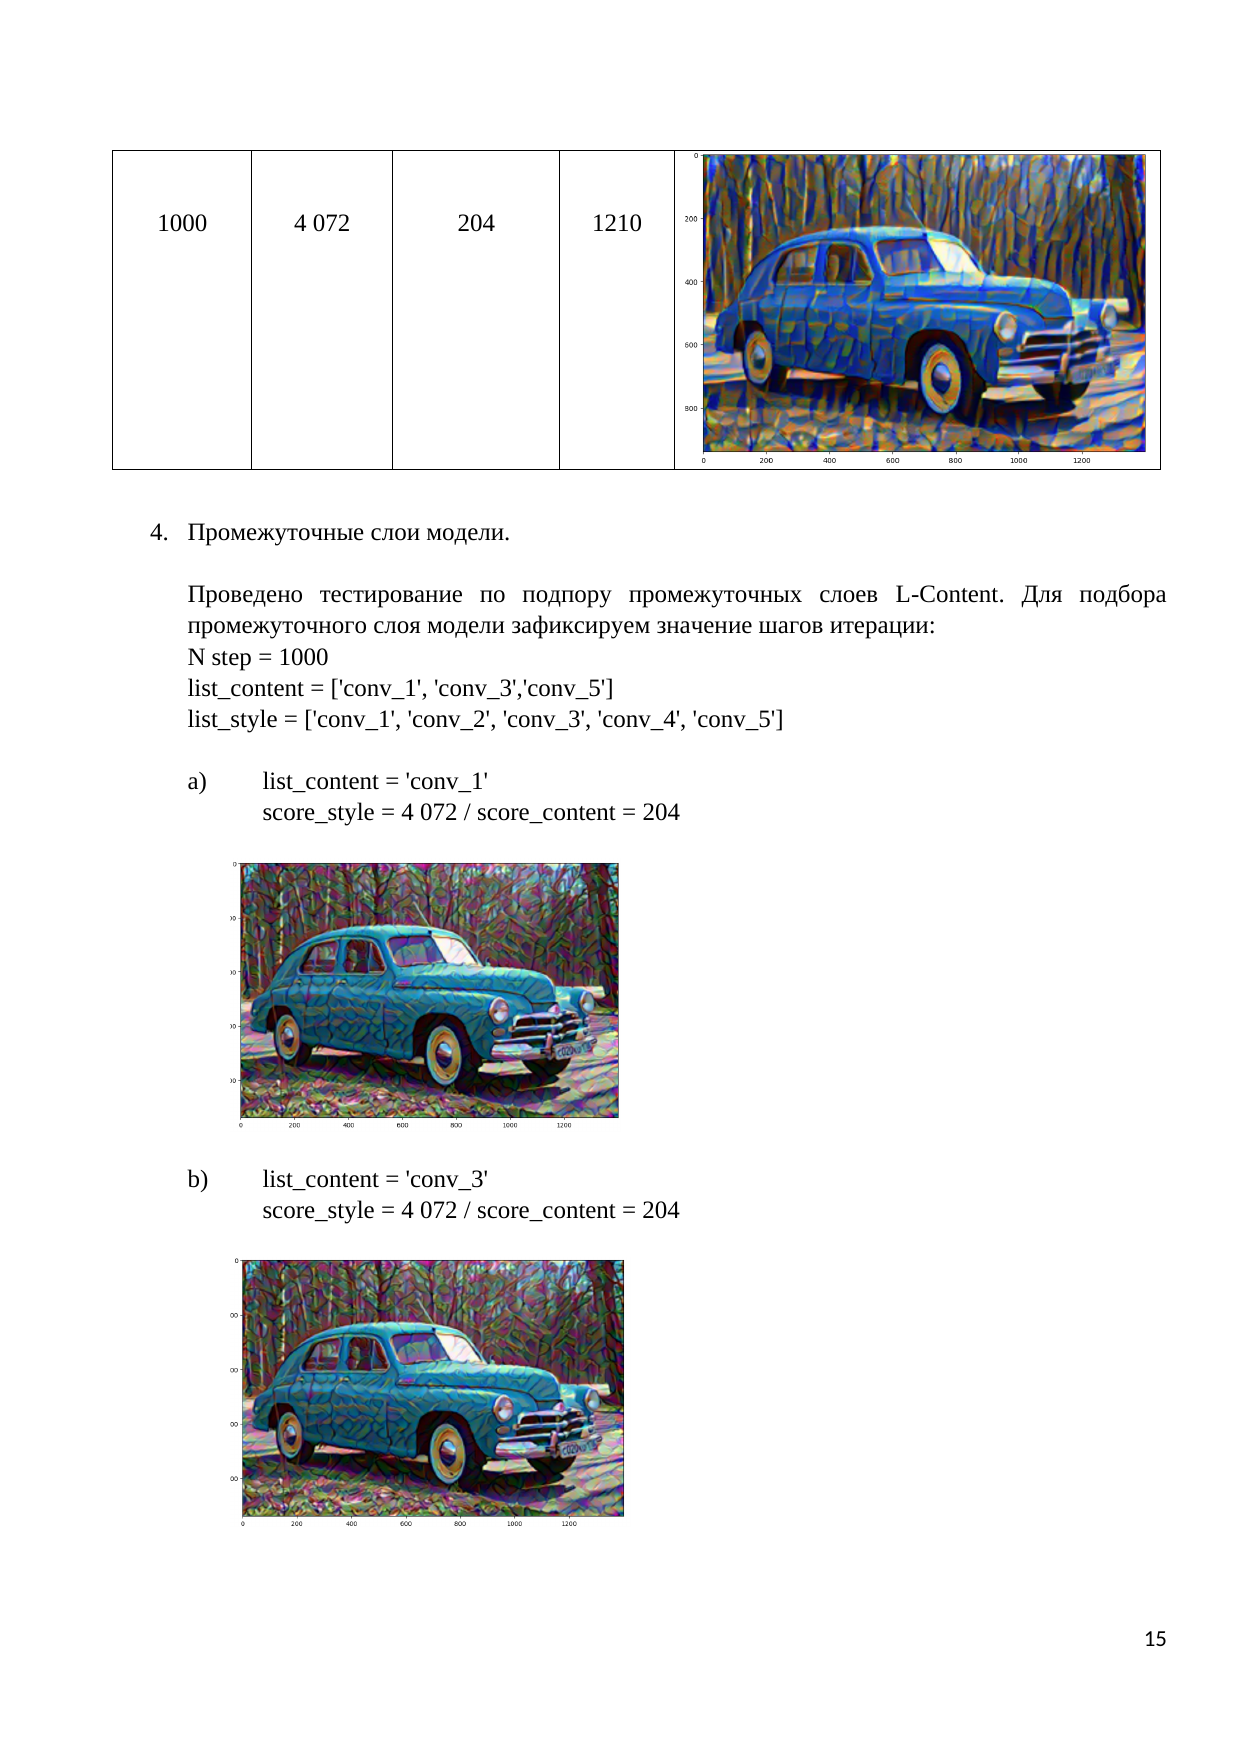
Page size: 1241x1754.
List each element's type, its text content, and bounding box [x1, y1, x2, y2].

table_cell 204 [393, 151, 559, 469]
list N step = 1000 [187, 642, 1167, 670]
list Промежуточные слои модели. [150, 517, 1167, 546]
picture [685, 151, 1150, 469]
list score_style = 4 072 / score_content = 204 [262, 1196, 1167, 1224]
list b) list_content = 'conv_3' [187, 1164, 1167, 1193]
picture [230, 1257, 631, 1527]
picture [230, 858, 621, 1132]
table_cell 4 072 [252, 151, 392, 469]
table_cell 1210 [560, 151, 674, 469]
table_cell 1000 [113, 151, 251, 469]
table_cell [675, 151, 685, 469]
list list_content = ['conv_1', 'conv_3','conv_5'] [187, 673, 1167, 701]
list list_style = ['conv_1', 'conv_2', 'conv_3', 'conv_4', 'conv_5'] [187, 704, 1167, 732]
list list_content = 'conv_1' [187, 766, 1167, 794]
list score_style = 4 072 / score_content = 204 [262, 797, 1167, 826]
list Проведено тестирование по подпору промежуточных слоев L-Content. Для подбора промежуточного слоя модели зафиксируем значение шагов итерации: [187, 579, 1167, 639]
table_cell [1150, 151, 1160, 469]
